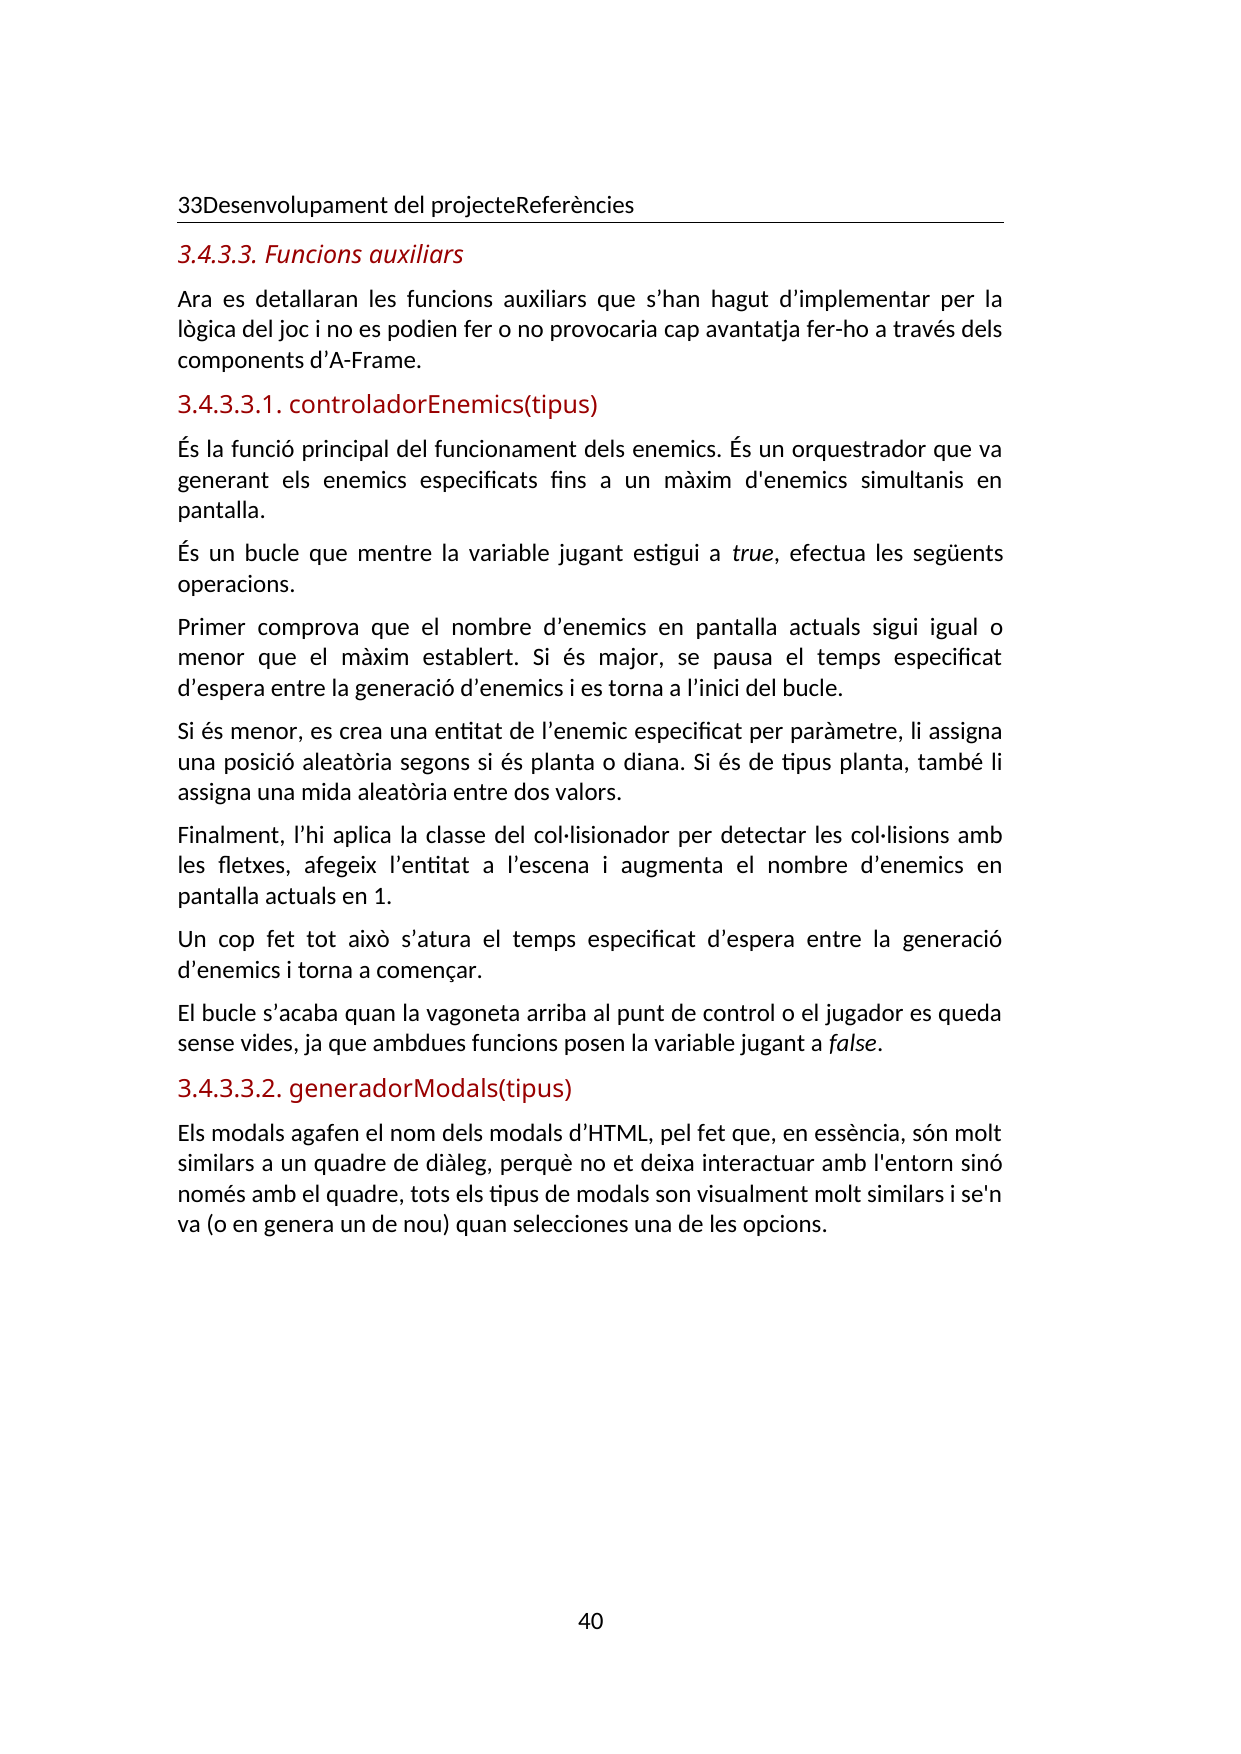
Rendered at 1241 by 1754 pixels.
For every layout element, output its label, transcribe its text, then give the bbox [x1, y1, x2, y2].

text Els modals agafen el nom dels modals d’HTML, pel fet que, en essència, són molt similars a un quadre de diàleg, perquè no et deixa interactuar amb l'entorn sinó només amb el quadre, tots els tipus de modals son visualment molt similars i se'n va (o en genera un de nou) quan selecciones una de les opcions. [177, 1117, 1004, 1239]
text Primer comprova que el nombre d’enemics en pantalla actuals sigui igual o menor que el màxim establert. Si és major, se pausa el temps especificat d’espera entre la generació d’enemics i es torna a l’inici del bucle. [177, 611, 1004, 703]
text És un bucle que mentre la variable jugant estigui a true, efectua les següents operacions. [177, 537, 1004, 598]
subtitle controladorEnemics(tipus) [177, 387, 1004, 421]
text Ara es detallaran les funcions auxiliars que s’han hagut d’implementar per la lògica del joc i no es podien fer o no provocaria cap avantatja fer-ho a través dels components d’A-Frame. [177, 283, 1004, 374]
text Si és menor, es crea una entitat de l’enemic especificat per paràmetre, li assigna una posició aleatòria segons si és planta o diana. Si és de tipus planta, també li assigna una mida aleatòria entre dos valors. [177, 715, 1004, 807]
text Finalment, l’hi aplica la classe del col·lisionador per detectar les col·lisions amb les fletxes, afegeix l’entitat a l’escena i augmenta el nombre d’enemics en pantalla actuals en 1. [177, 819, 1004, 911]
subtitle Funcions auxiliars [177, 236, 1004, 270]
subtitle generadorModals(tipus) [177, 1070, 1004, 1104]
text Un cop fet tot això s’atura el temps especificat d’espera entre la generació d’enemics i torna a començar. [177, 923, 1004, 984]
text El bucle s’acaba quan la vagoneta arriba al punt de control o el jugador es queda sense vides, ja que ambdues funcions posen la variable jugant a false. [177, 997, 1004, 1058]
text És la funció principal del funcionament dels enemics. És un orquestrador que va generant els enemics especificats fins a un màxim d'enemics simultanis en pantalla. [177, 433, 1004, 525]
